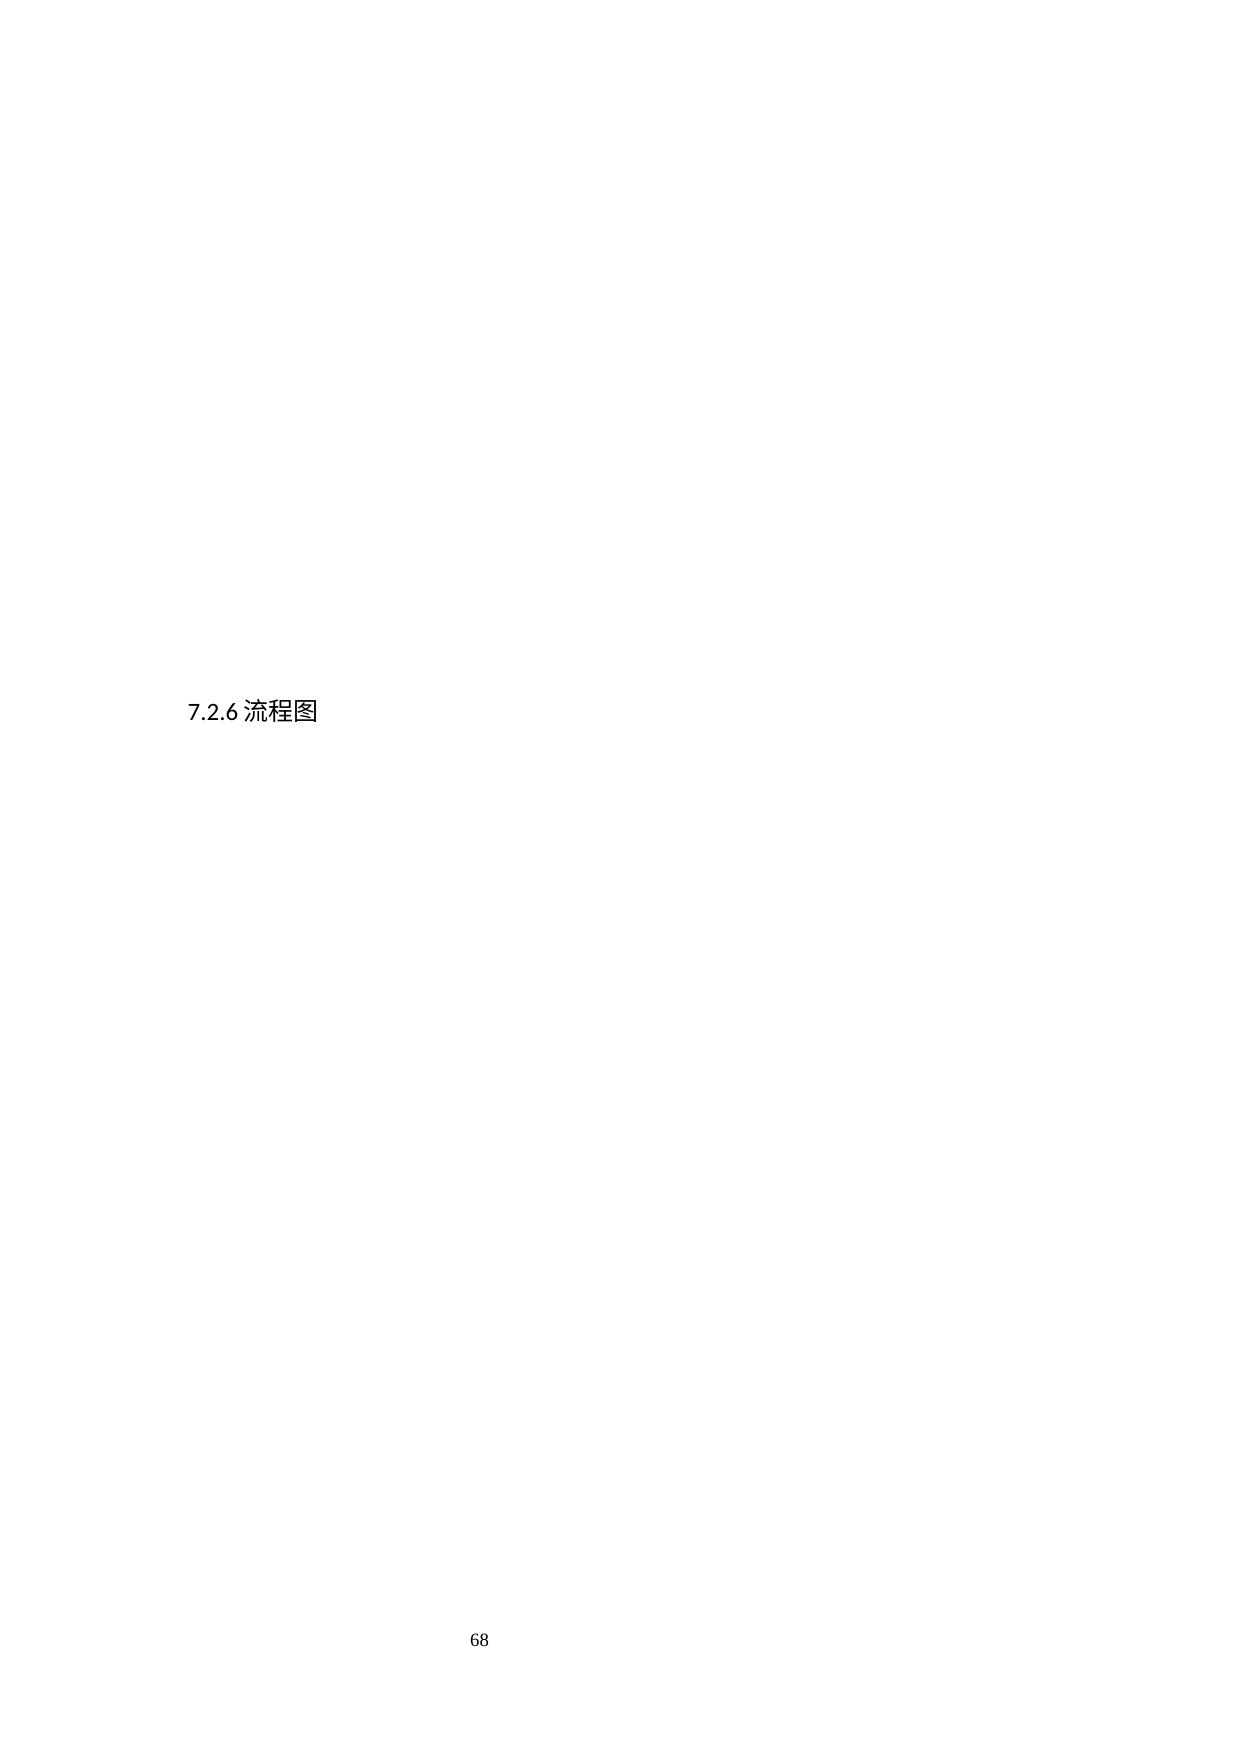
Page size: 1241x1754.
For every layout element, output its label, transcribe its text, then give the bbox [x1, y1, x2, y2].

subtitle 7.2.6流程图 [187, 677, 1053, 742]
